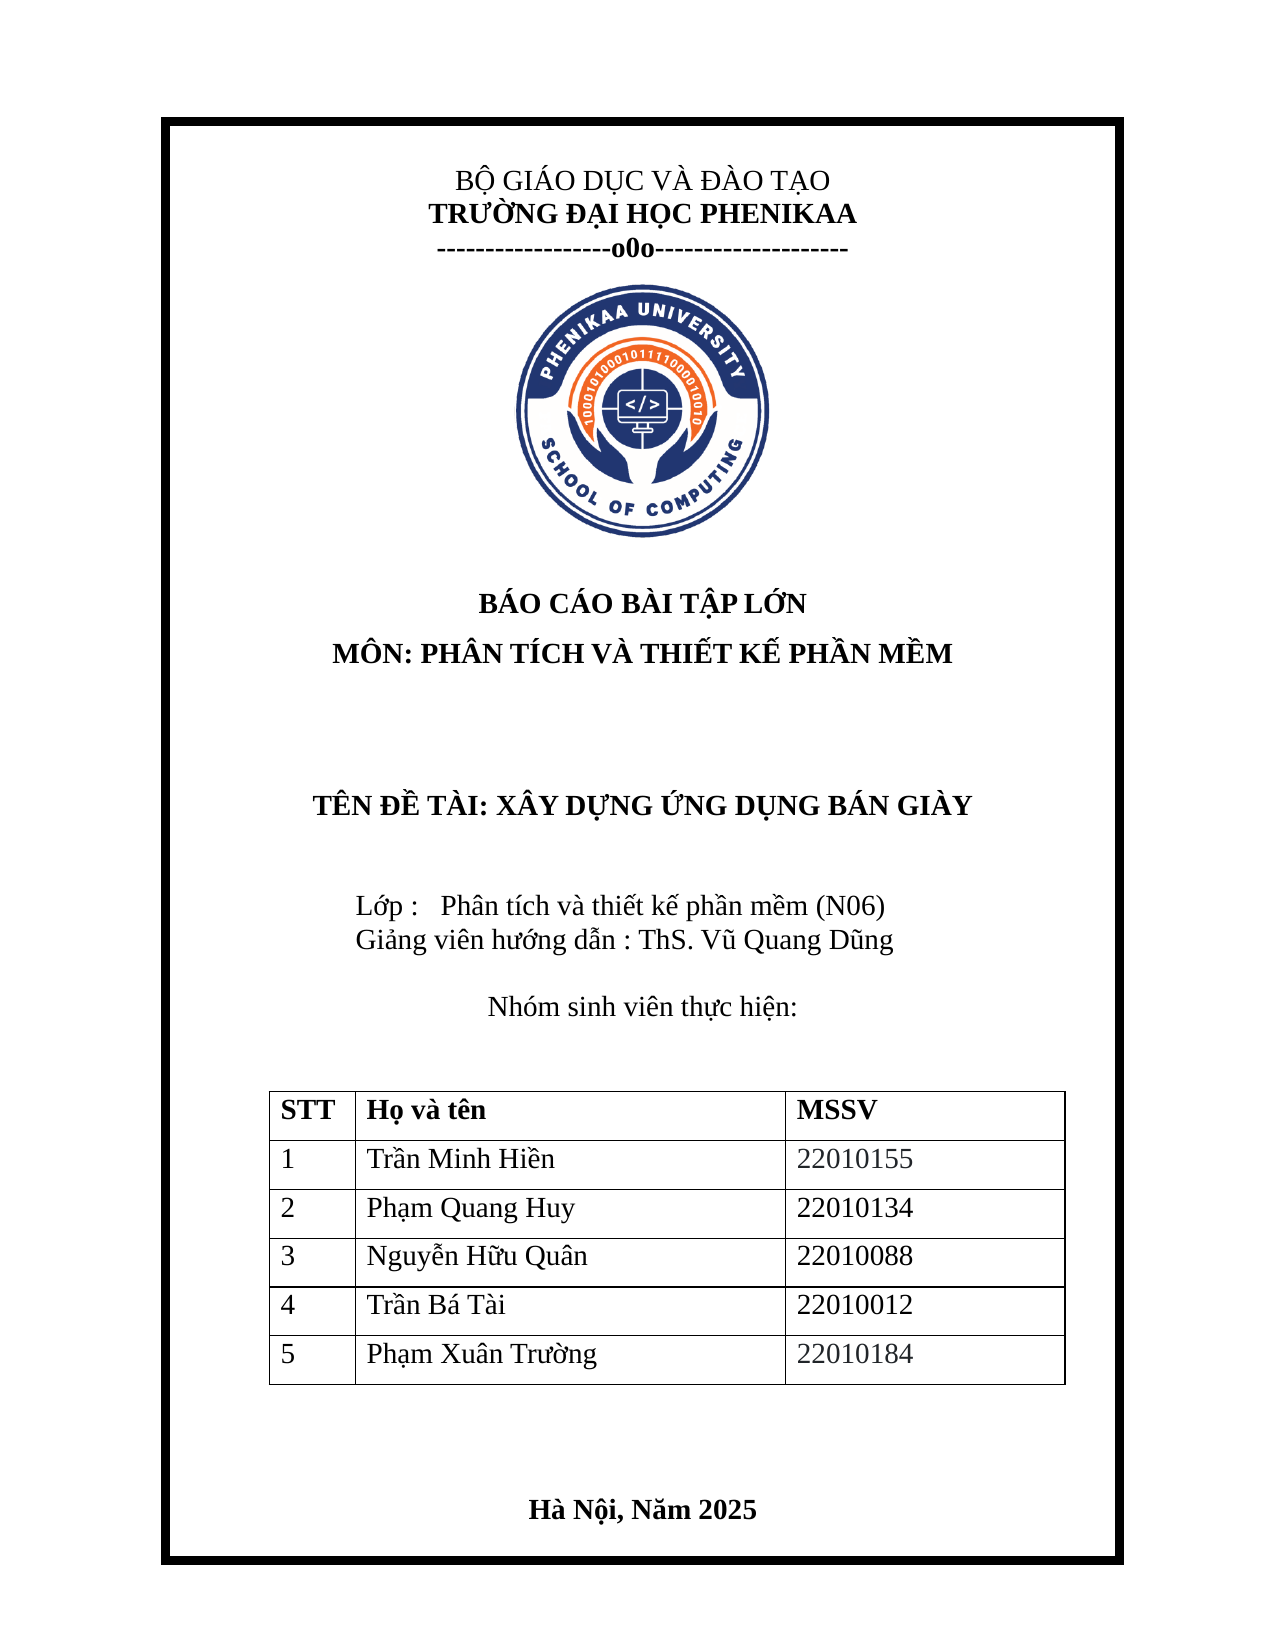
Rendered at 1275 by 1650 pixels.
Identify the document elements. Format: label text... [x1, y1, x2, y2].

table_cell Phạm Quang Huy [356, 1190, 785, 1237]
table_header Họ và tên [356, 1092, 785, 1140]
picture [512, 280, 773, 544]
table_cell Nguyễn Hữu Quân [356, 1239, 785, 1286]
table_header STT [270, 1092, 355, 1140]
table_cell Trần Bá Tài [356, 1288, 785, 1335]
table_cell 22010134 [786, 1190, 1064, 1237]
table_cell 1 [270, 1141, 355, 1189]
table_cell 22010088 [786, 1239, 1064, 1286]
table_cell Phạm Xuân Trường [356, 1336, 785, 1384]
table_cell 22010012 [786, 1288, 1064, 1335]
table_cell 4 [270, 1288, 355, 1335]
table_cell 2 [270, 1190, 355, 1237]
table_cell 3 [270, 1239, 355, 1286]
table_header MSSV [786, 1092, 1064, 1140]
table_cell Trần Minh Hiền [356, 1141, 785, 1189]
table_cell 22010184 [786, 1336, 1064, 1384]
table_cell 22010155 [786, 1141, 1064, 1189]
table_cell 5 [270, 1336, 355, 1384]
